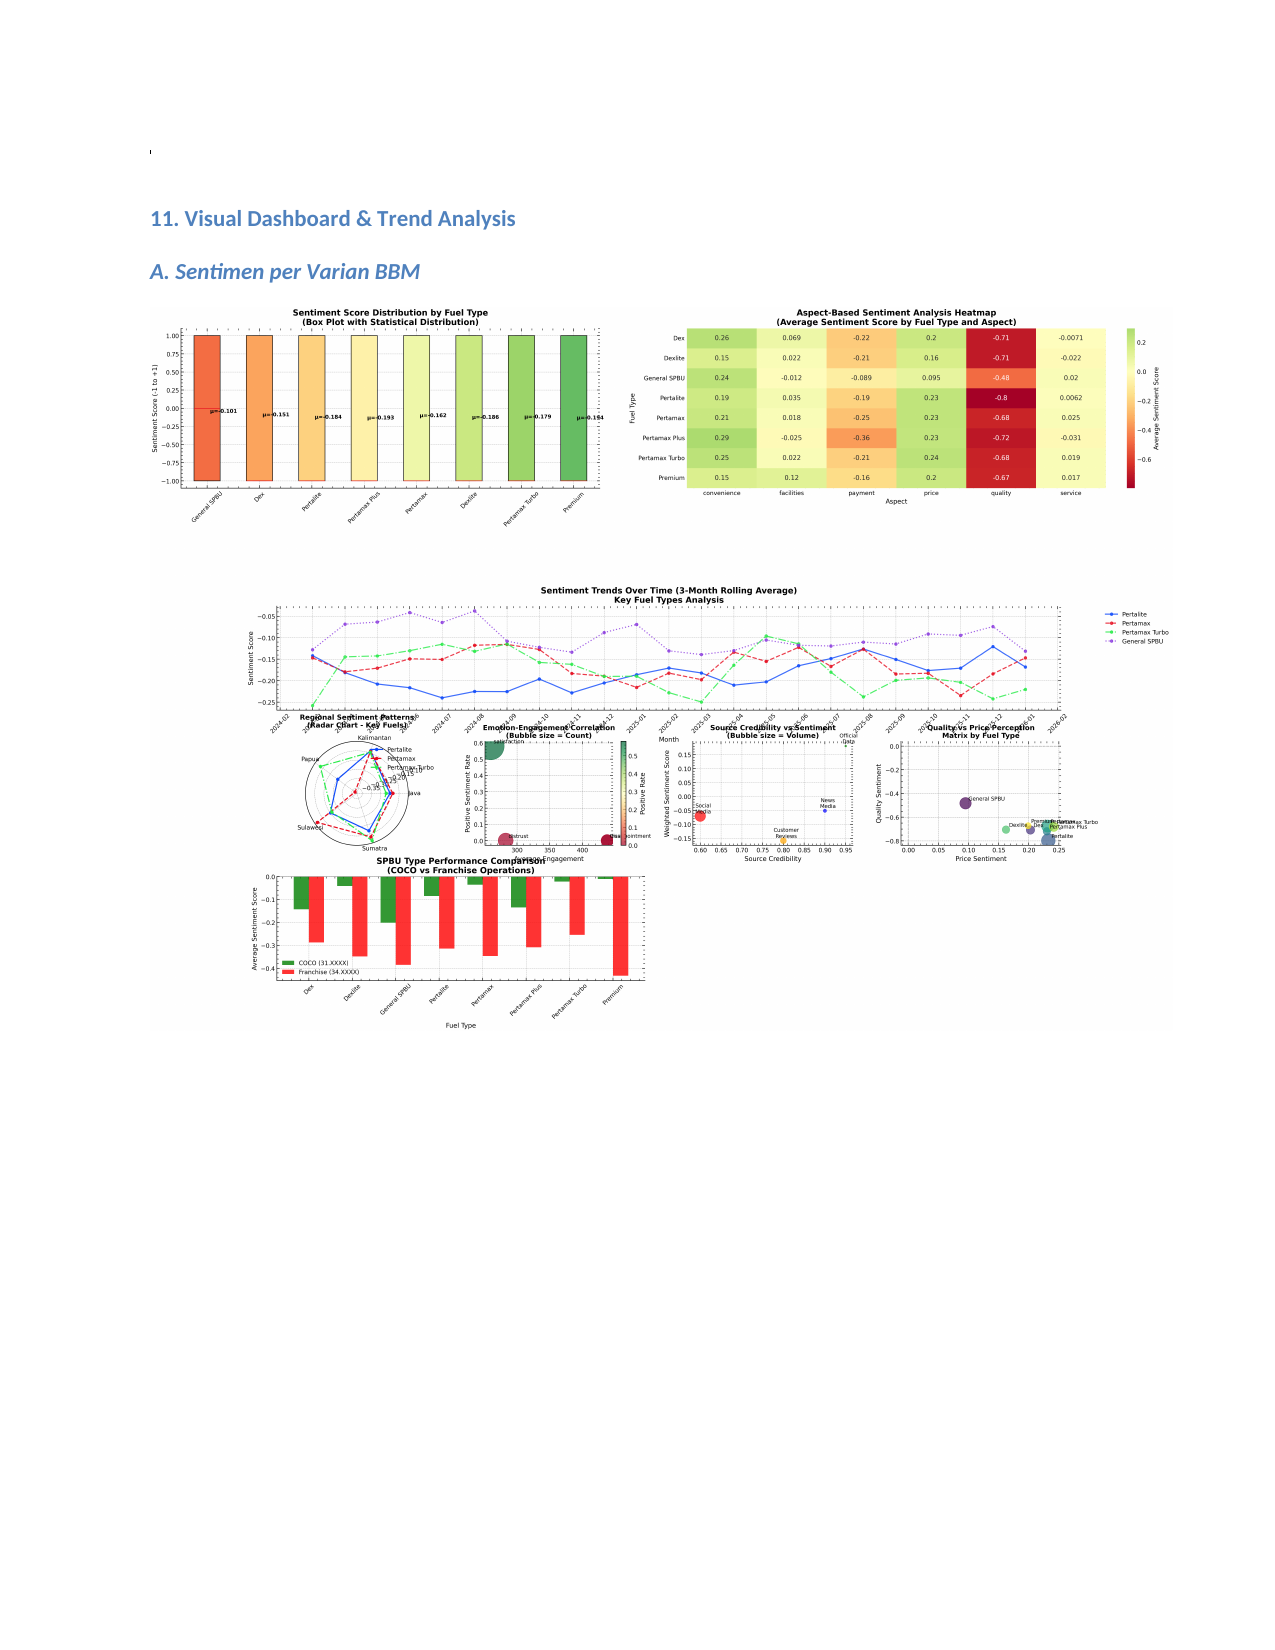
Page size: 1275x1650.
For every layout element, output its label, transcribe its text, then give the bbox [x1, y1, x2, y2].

subtitle 11. Visual Dashboard & Trend Analysis [150, 204, 1125, 232]
subtitle A. Sentimen per Varian BBM [150, 257, 1125, 285]
